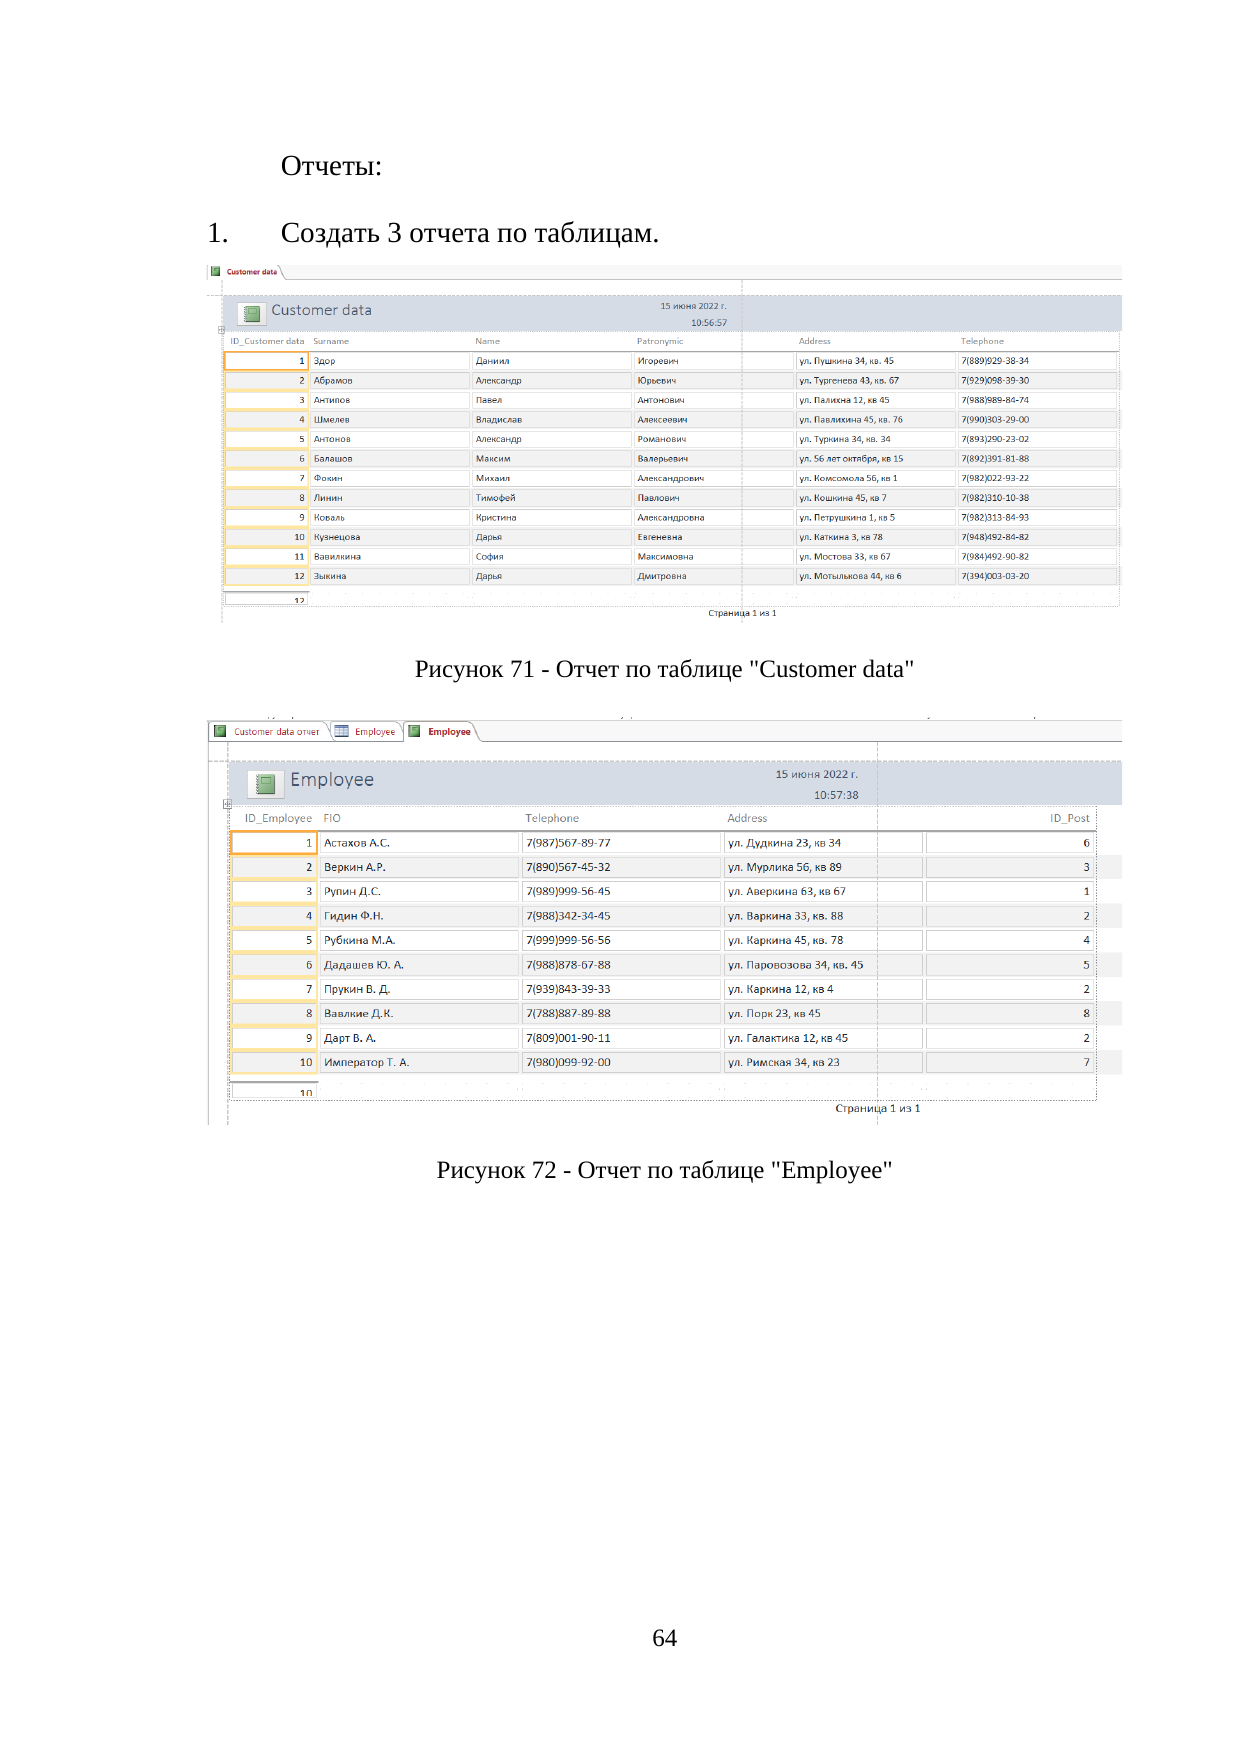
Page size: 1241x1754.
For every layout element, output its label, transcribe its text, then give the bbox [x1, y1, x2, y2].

text Отчеты: [207, 148, 1122, 181]
picture [206, 717, 1123, 1125]
picture [206, 265, 1123, 623]
text Рисунок 72 - Отчет по таблице "Employee" [207, 1156, 1122, 1184]
text Рисунок 71 - Отчет по таблице "Customer data" [207, 654, 1122, 682]
list Создать 3 отчета по таблицам. [207, 215, 1122, 248]
